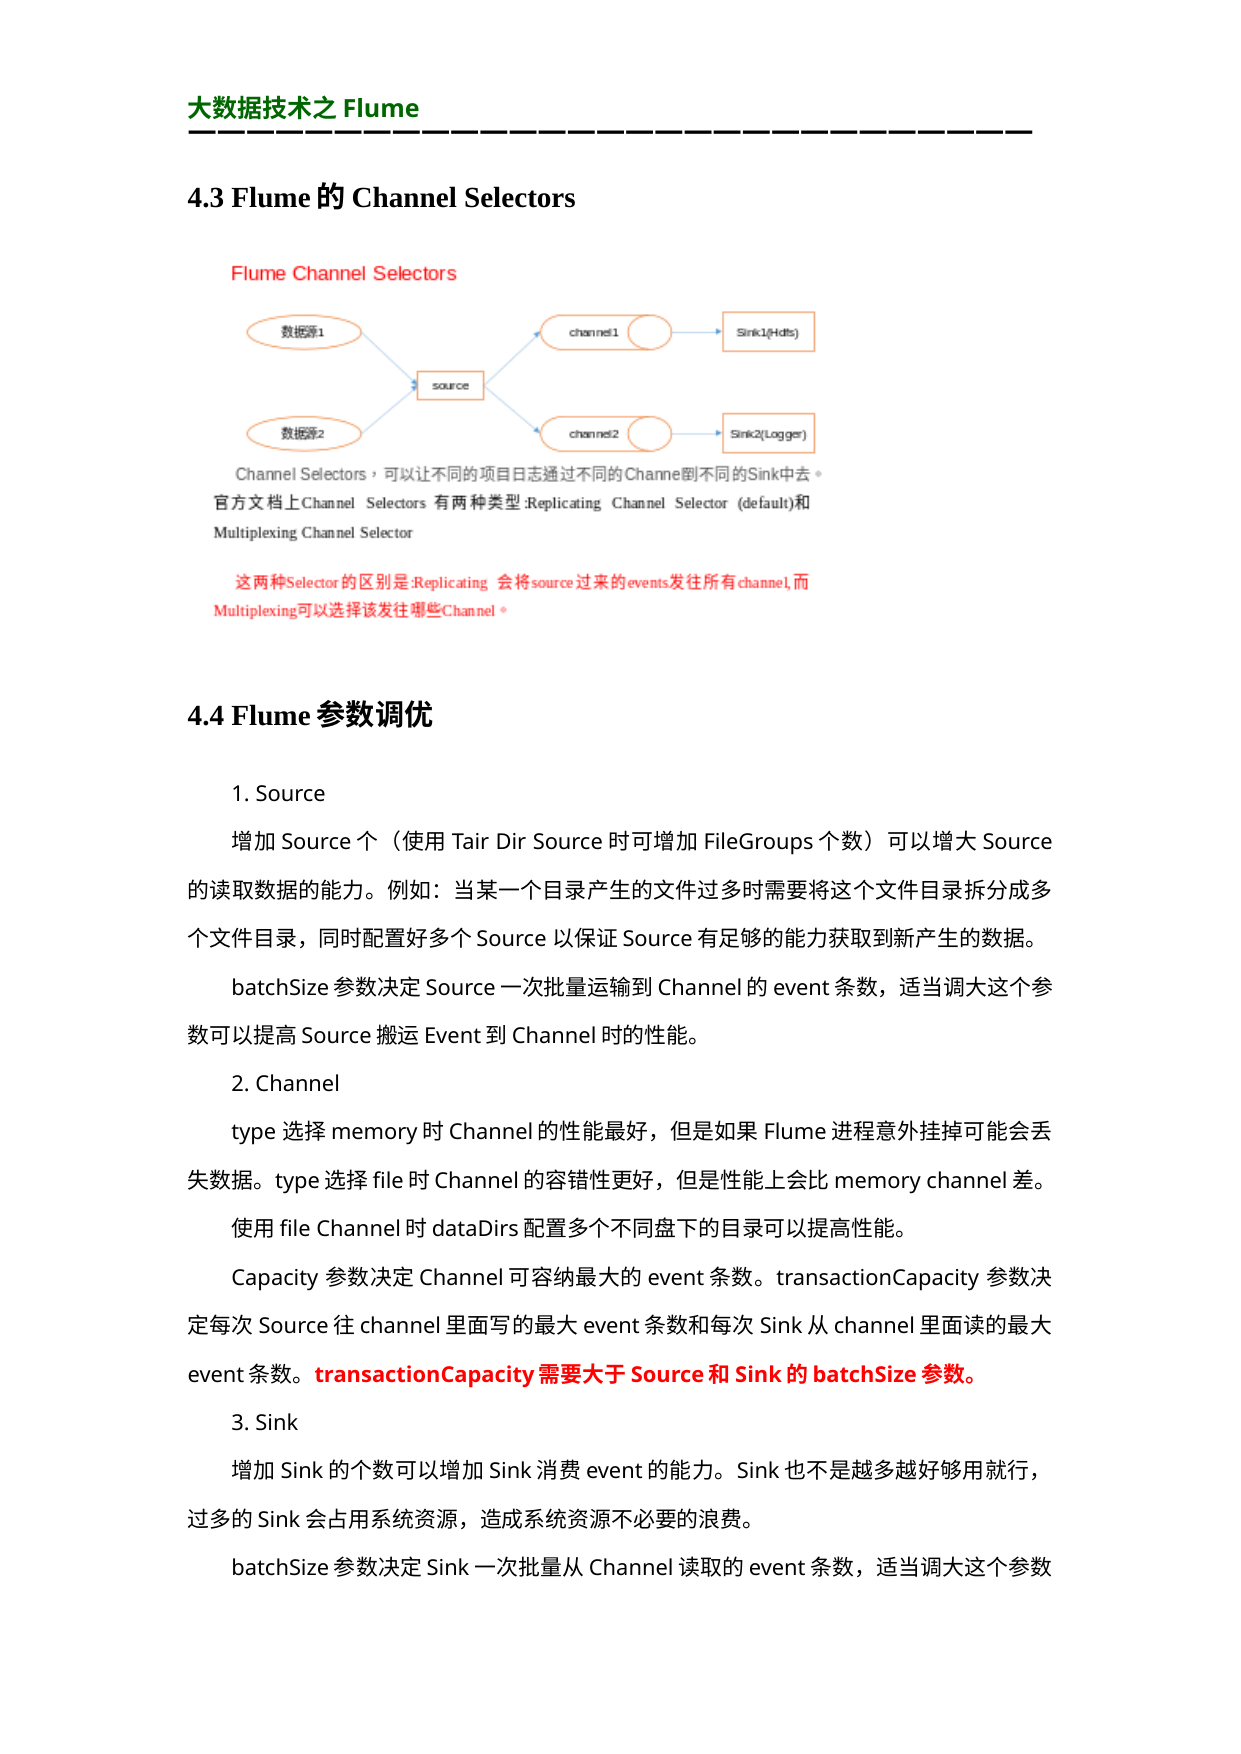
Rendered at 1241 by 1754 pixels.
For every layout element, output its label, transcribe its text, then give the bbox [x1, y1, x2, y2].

text 2. Channel [187, 1066, 1053, 1099]
text 1. Source [187, 776, 1053, 809]
subtitle 4.4 Flume参数调优 [187, 680, 1053, 745]
text batchSize参数决定Source一次批量运输到Channel的event条数，适当调大这个参数可以提高Source搬运Event到Channel时的性能。 [187, 969, 1053, 1051]
text type 选择memory时Channel的性能最好，但是如果Flume进程意外挂掉可能会丢失数据。type选择file时Channel的容错性更好，但是性能上会比memory channel差。 [187, 1114, 1053, 1195]
subtitle 4.3 Flume的Channel Selectors [187, 162, 1053, 227]
text Capacity 参数决定Channel可容纳最大的event条数。transactionCapacity 参数决定每次Source往channel里面写的最大event条数和每次Sink从channel里面读的最大event条数。transactionCapacity需要大于Source和Sink的batchSize参数。 [187, 1259, 1053, 1389]
text 增加Source个（使用Tair Dir Source时可增加FileGroups个数）可以增大Source的读取数据的能力。例如：当某一个目录产生的文件过多时需要将这个文件目录拆分成多个文件目录，同时配置好多个Source 以保证Source有足够的能力获取到新产生的数据。 [187, 823, 1053, 953]
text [187, 1549, 1053, 1582]
text 增加Sink的个数可以增加Sink消费event的能力。Sink也不是越多越好够用就行，过多的Sink会占用系统资源，造成系统资源不必要的浪费。 [187, 1452, 1053, 1534]
text 3. Sink [187, 1405, 1053, 1438]
text 使用file Channel时dataDirs配置多个不同盘下的目录可以提高性能。 [187, 1211, 1053, 1243]
